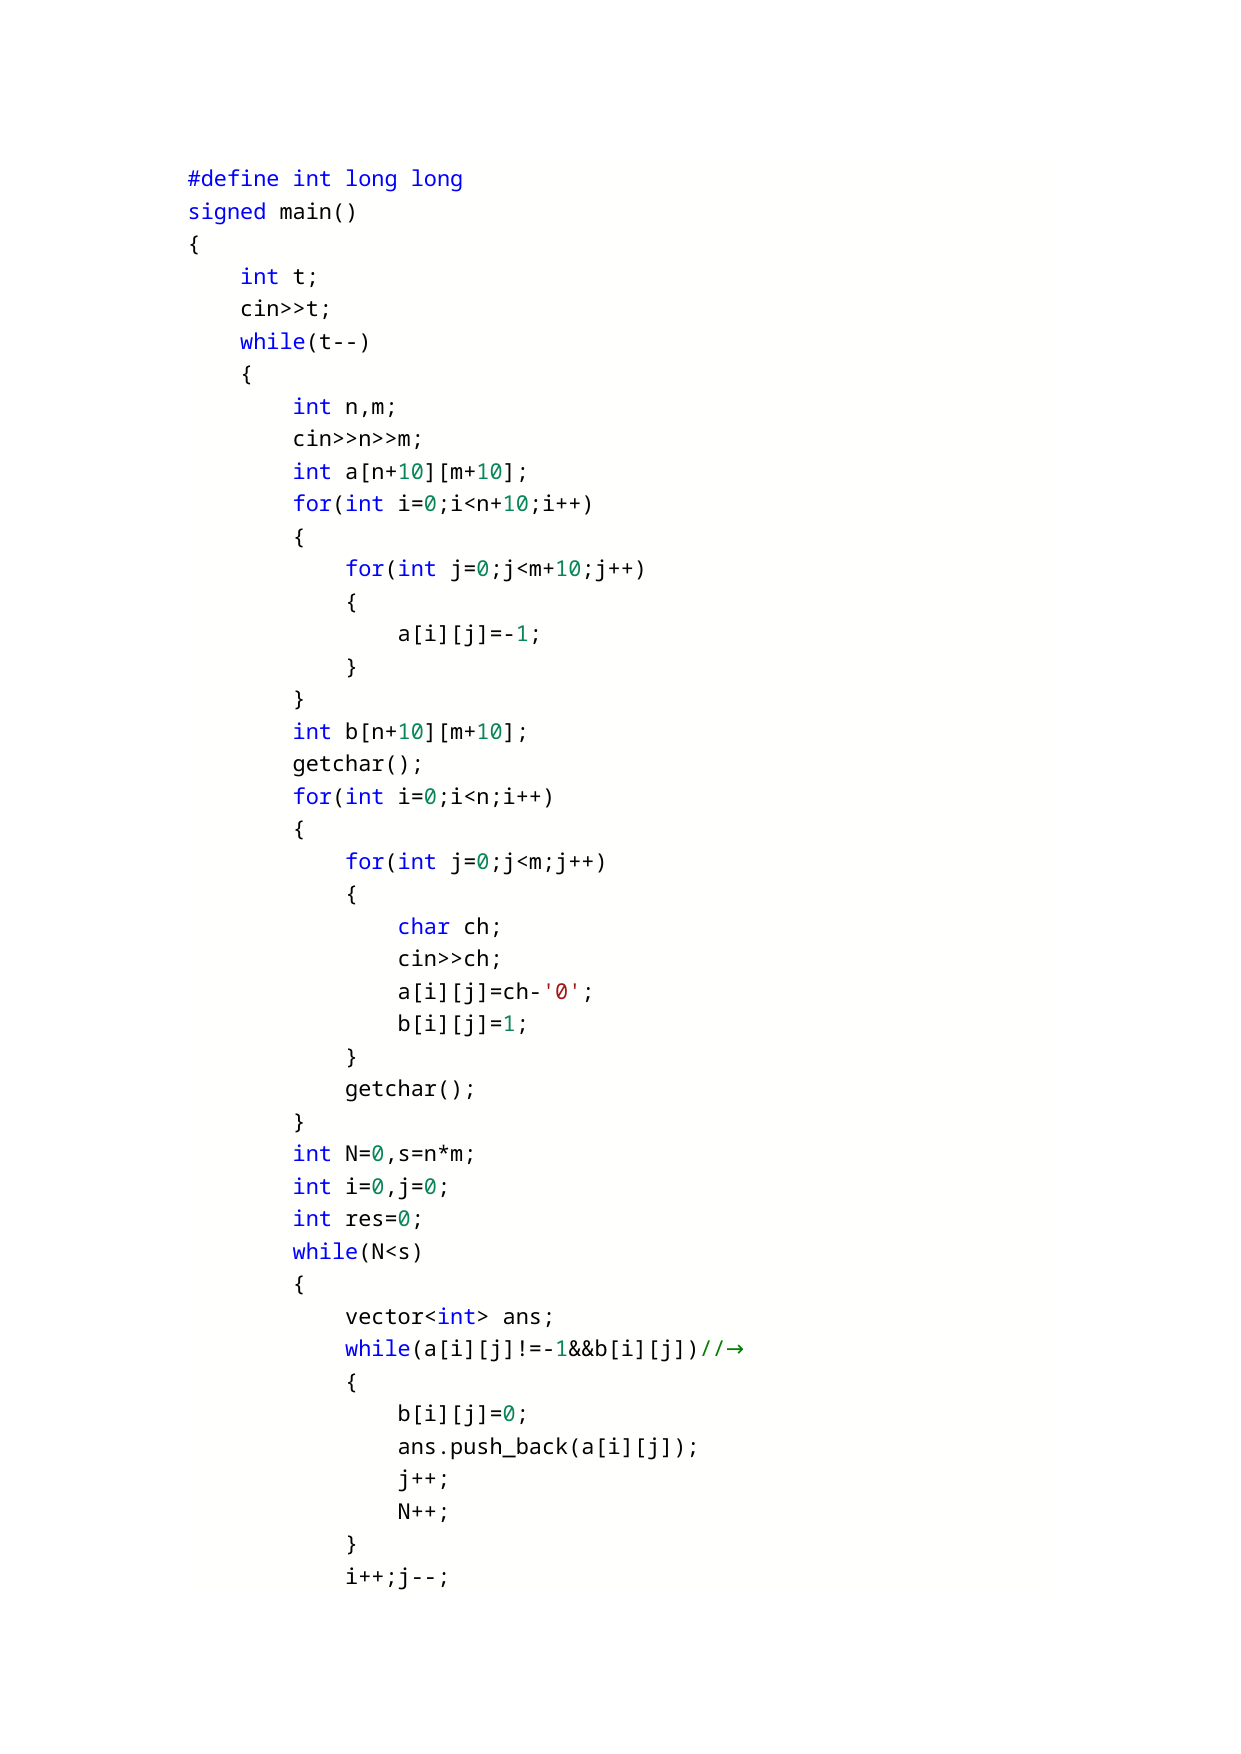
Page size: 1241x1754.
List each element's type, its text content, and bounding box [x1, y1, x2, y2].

text for(int i=0;i<n+10;i++) [187, 487, 1053, 519]
text int t; [187, 259, 1053, 292]
text cin>>n>>m; [187, 422, 1053, 454]
text { [187, 1364, 1053, 1397]
text { [187, 357, 1053, 389]
text int n,m; [187, 389, 1053, 422]
text N++; [187, 1494, 1053, 1527]
text } [187, 1039, 1053, 1072]
text int N=0,s=n*m; [187, 1137, 1053, 1169]
text for(int j=0;j<m;j++) [187, 844, 1053, 877]
text signed main() [187, 194, 1053, 227]
text cin>>t; [187, 292, 1053, 324]
text } [187, 1527, 1053, 1559]
text b[i][j]=1; [187, 1007, 1053, 1039]
text int i=0,j=0; [187, 1169, 1053, 1202]
text int res=0; [187, 1202, 1053, 1234]
text } [187, 1104, 1053, 1137]
text while(N<s) [187, 1234, 1053, 1267]
text { [187, 812, 1053, 844]
text i++;j--; [187, 1559, 1053, 1592]
text while(t--) [187, 324, 1053, 357]
text int a[n+10][m+10]; [187, 454, 1053, 487]
text #define int long long [187, 162, 1053, 194]
text { [187, 584, 1053, 617]
text getchar(); [187, 1072, 1053, 1104]
text { [187, 877, 1053, 909]
text while(a[i][j]!=-1&&b[i][j])//→ [187, 1332, 1053, 1364]
text j++; [187, 1462, 1053, 1494]
text b[i][j]=0; [187, 1397, 1053, 1429]
text vector<int> ans; [187, 1299, 1053, 1332]
text for(int j=0;j<m+10;j++) [187, 552, 1053, 584]
text getchar(); [187, 747, 1053, 779]
text a[i][j]=ch-'0'; [187, 974, 1053, 1007]
text } [187, 649, 1053, 682]
text { [187, 519, 1053, 552]
text char ch; [187, 909, 1053, 942]
text a[i][j]=-1; [187, 617, 1053, 649]
text ans.push_back(a[i][j]); [187, 1429, 1053, 1462]
text { [187, 227, 1053, 259]
text cin>>ch; [187, 942, 1053, 974]
text } [187, 682, 1053, 714]
text for(int i=0;i<n;i++) [187, 779, 1053, 812]
text { [187, 1267, 1053, 1299]
text int b[n+10][m+10]; [187, 714, 1053, 747]
